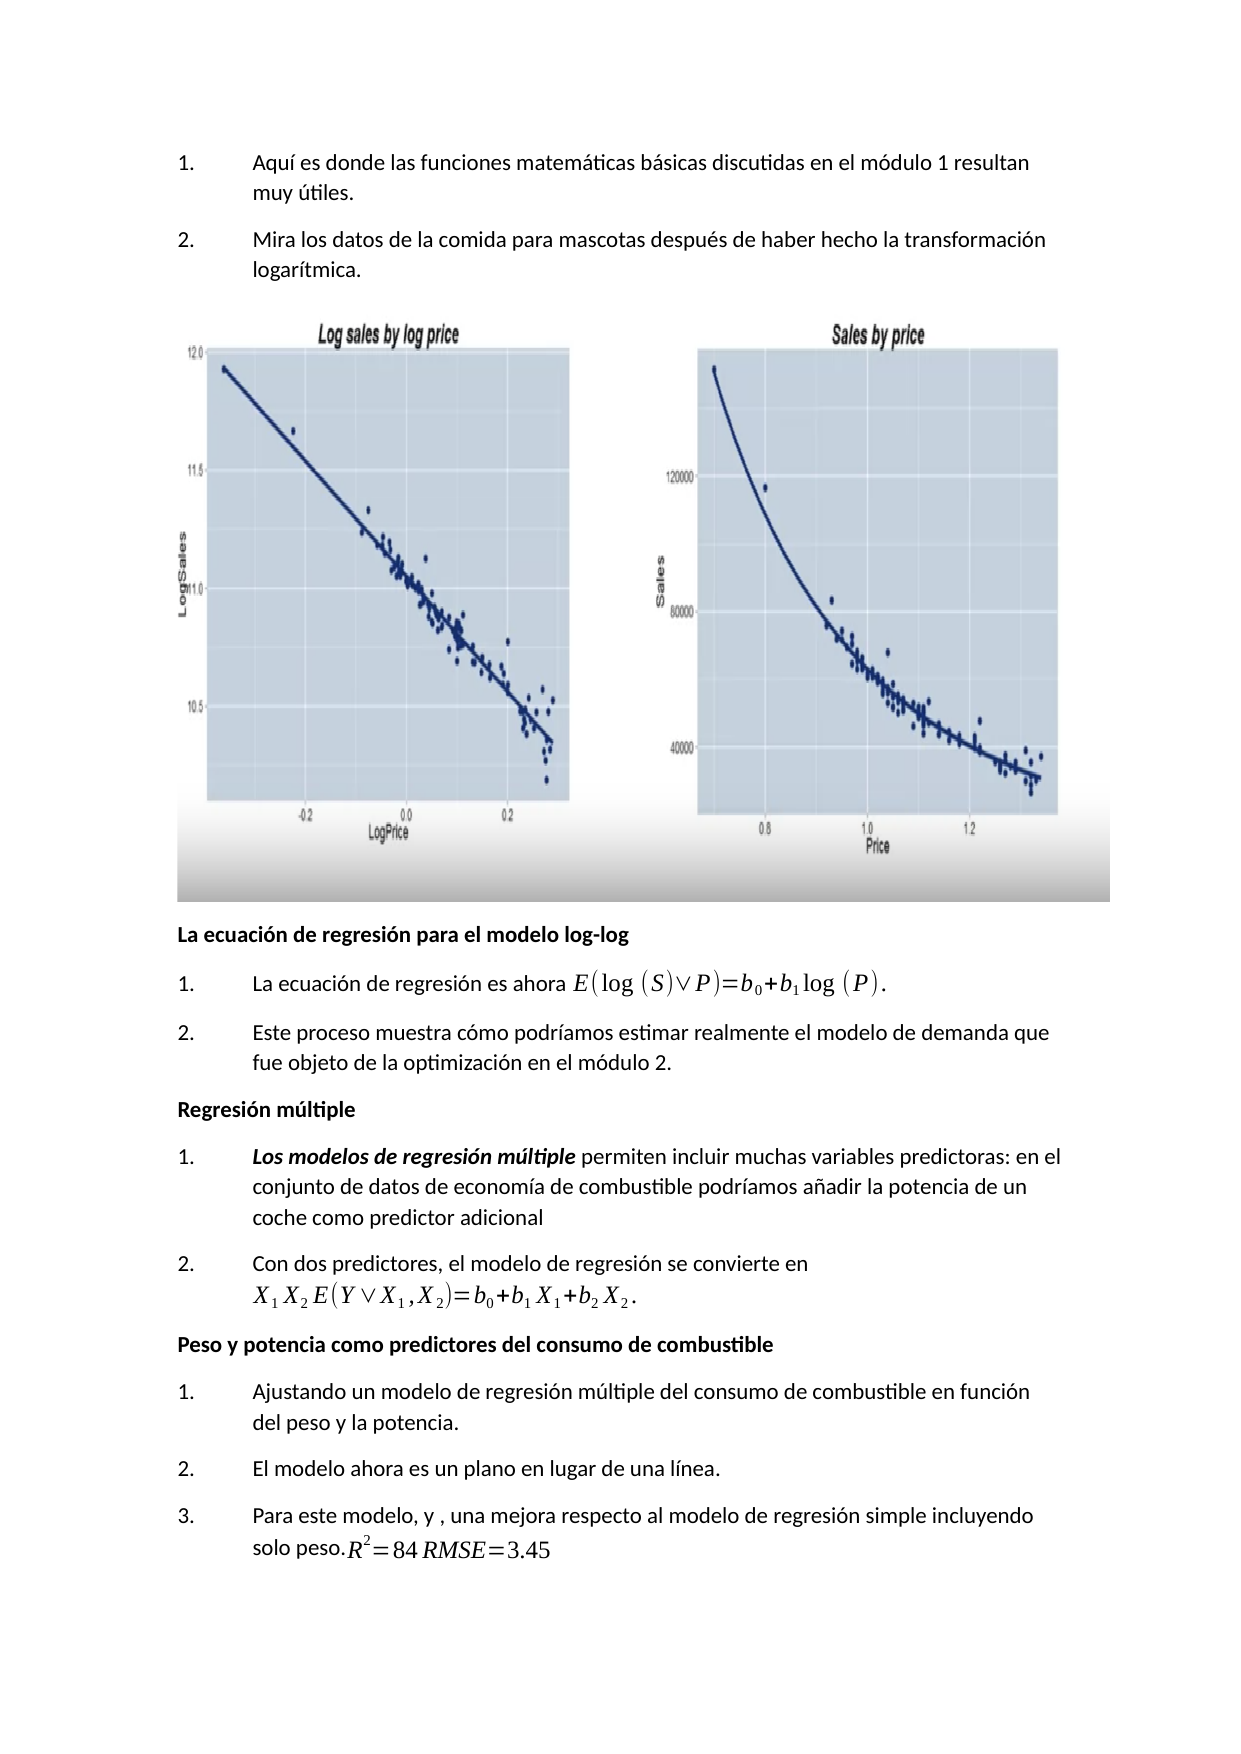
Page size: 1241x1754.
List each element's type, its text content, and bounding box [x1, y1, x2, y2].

text Peso y potencia como predictores del consumo de combustible [177, 1331, 1063, 1359]
text La ecuación de regresión para el modelo log-log [177, 921, 1063, 949]
list La ecuación de regresión es ahora [177, 967, 1063, 999]
text Regresión múltiple [177, 1095, 1063, 1123]
list Para este modelo, y , una mejora respecto al modelo de regresión simple incluyendo solo peso. [177, 1501, 1063, 1563]
list El modelo ahora es un plano en lugar de una línea. [177, 1454, 1063, 1483]
list Mira los datos de la comida para mascotas después de haber hecho la transformación logarítmica. [177, 225, 1063, 283]
list Con dos predictores, el modelo de regresión se convierte en [177, 1249, 1063, 1312]
list Este proceso muestra cómo podríamos estimar realmente el modelo de demanda que fue objeto de la optimización en el módulo 2. [177, 1018, 1063, 1077]
list Los modelos de regresión múltiple permiten incluir muchas variables predictoras: en el conjunto de datos de economía de combustible podríamos añadir la potencia de un coche como predictor adicional [177, 1142, 1063, 1231]
list Aquí es donde las funciones matemáticas básicas discutidas en el módulo 1 resultan muy útiles. [177, 148, 1063, 206]
picture [177, 301, 1110, 902]
list Ajustando un modelo de regresión múltiple del consumo de combustible en función del peso y la potencia. [177, 1377, 1063, 1436]
